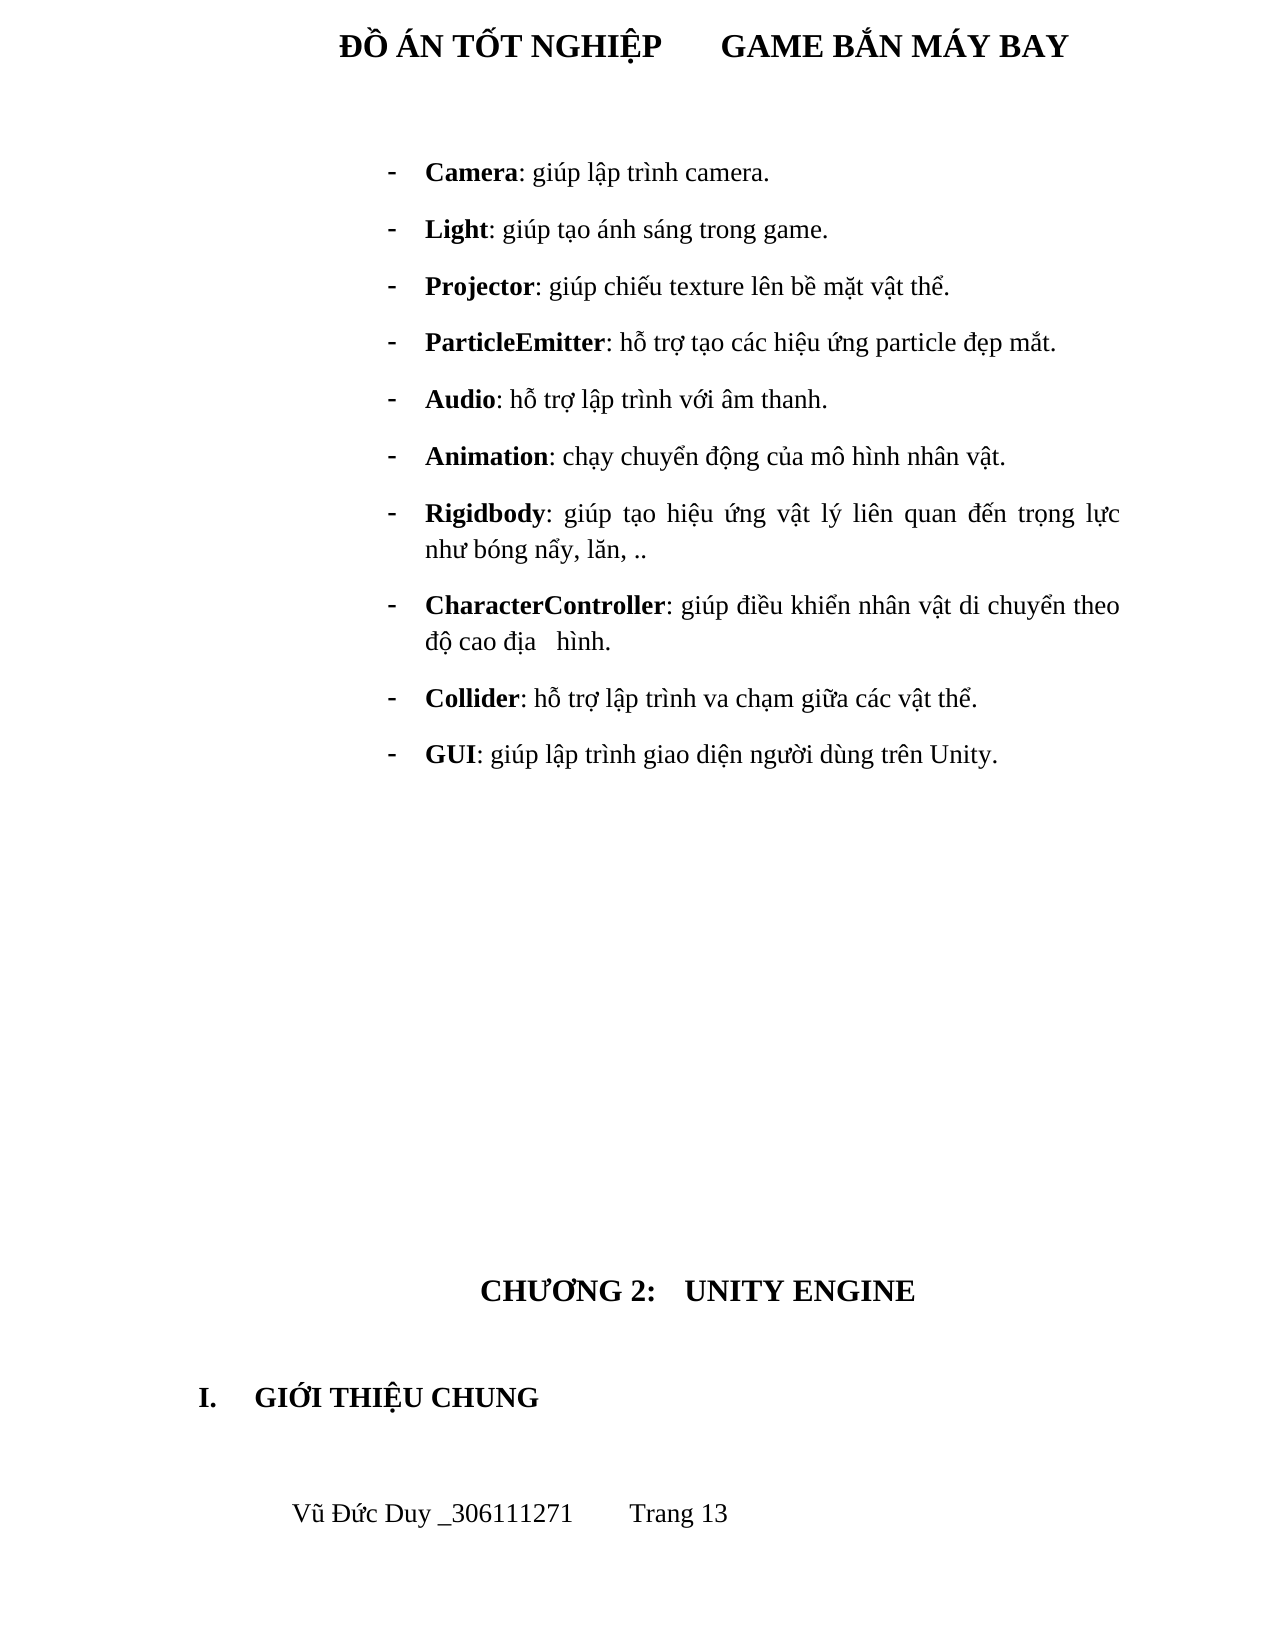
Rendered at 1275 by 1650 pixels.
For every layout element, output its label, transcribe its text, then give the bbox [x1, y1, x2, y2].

text Rigidbody: giúp tạo hiệu ứng vật lý liên quan đến trọng lực như bóng nẩy, lăn, .. [387, 497, 1121, 564]
text Animation: chạy chuyển động của mô hình nhân vật. [387, 440, 1121, 471]
text Collider: hỗ trợ lập trình va chạm giữa các vật thể. [387, 682, 1121, 713]
text Audio: hỗ trợ lập trình với âm thanh. [387, 383, 1121, 414]
text ParticleEmitter: hỗ trợ tạo các hiệu ứng particle đẹp mắt. [387, 327, 1121, 358]
text Light: giúp tạo ánh sáng trong game. [387, 213, 1121, 244]
text GUI: giúp lập trình giao diện người dùng trên Unity. [387, 738, 1121, 770]
list UNITY ENGINE [275, 1272, 1121, 1308]
text Projector: giúp chiếu texture lên bề mặt vật thể. [387, 270, 1121, 301]
text CharacterController: giúp điều khiển nhân vật di chuyển theo độ cao địa hình. [387, 589, 1121, 656]
text Camera: giúp lập trình camera. [387, 156, 1121, 187]
list GIỚI THIỆU CHUNG [217, 1380, 1121, 1414]
